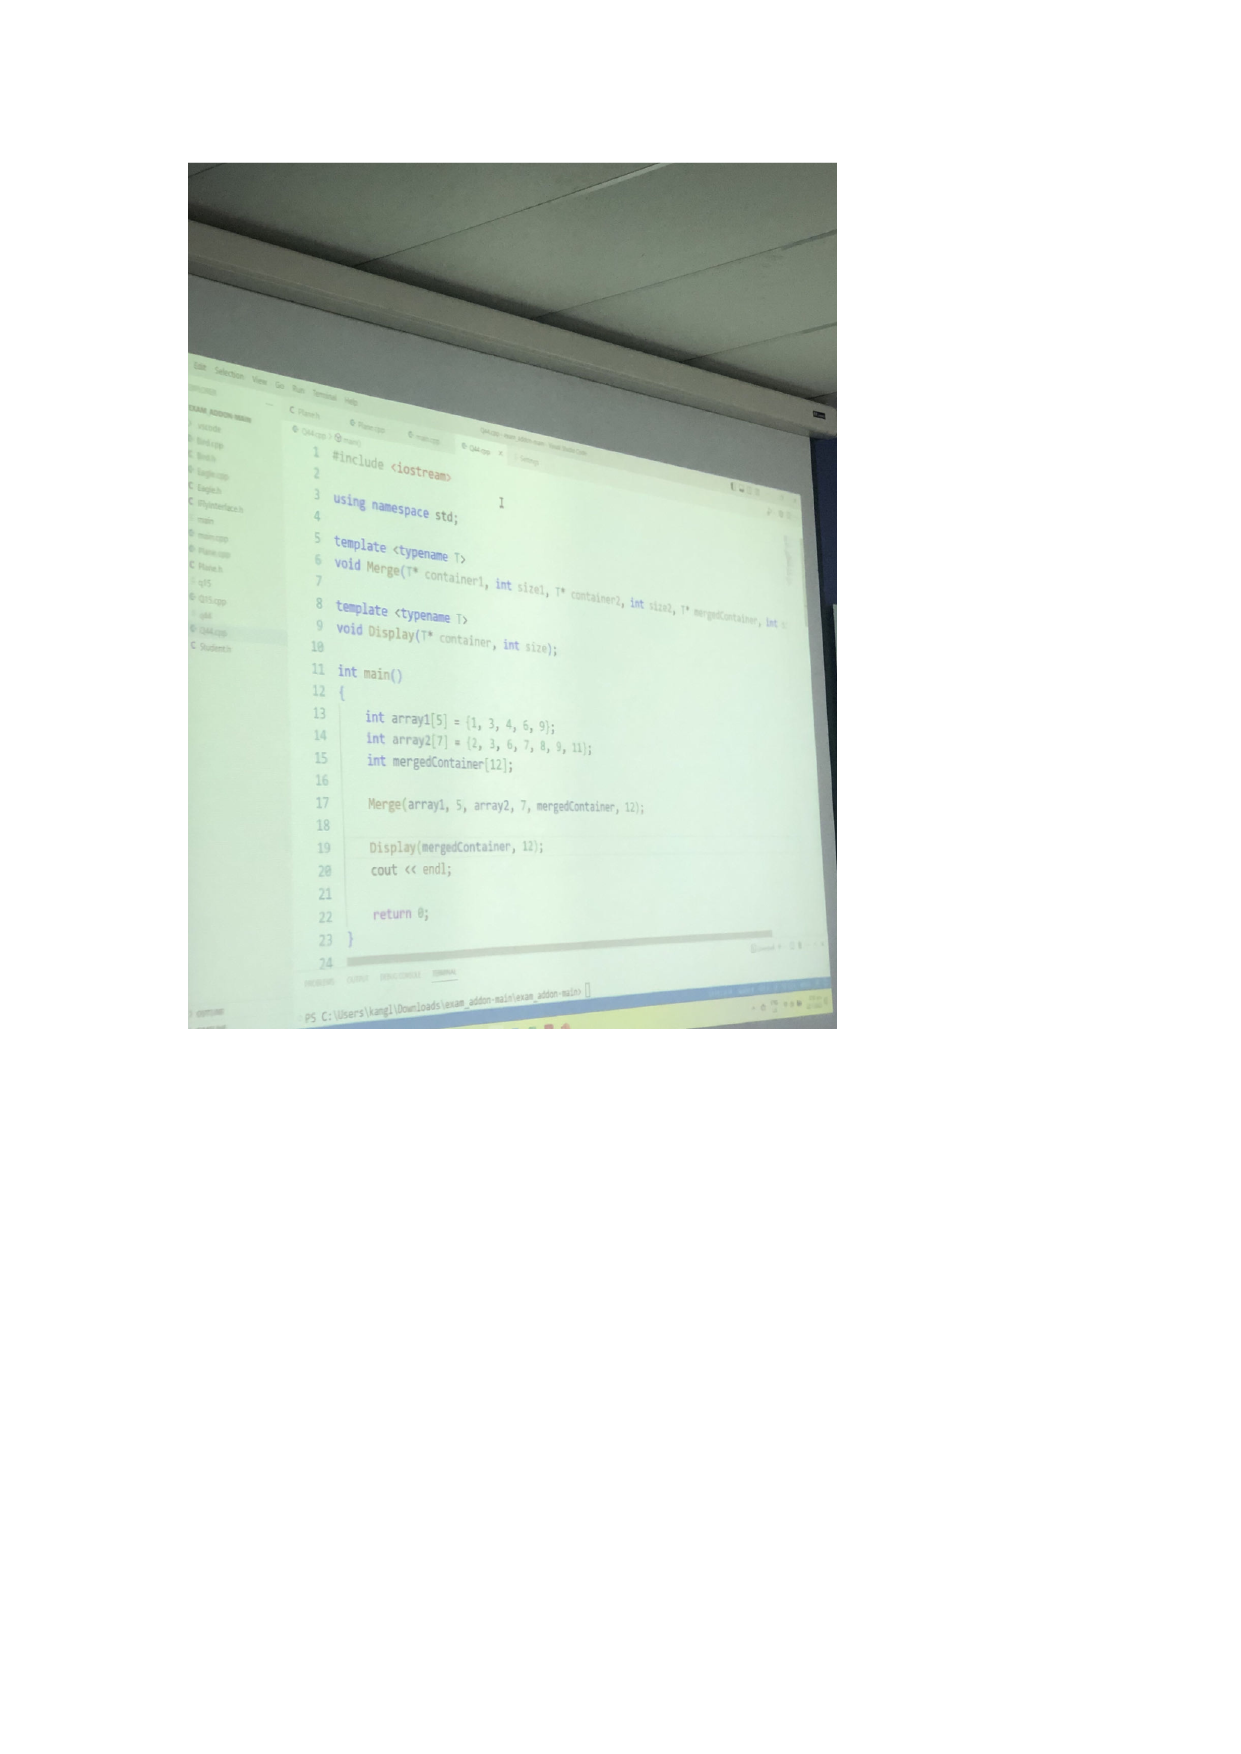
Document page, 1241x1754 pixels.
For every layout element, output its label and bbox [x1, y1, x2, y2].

picture [188, 164, 837, 1028]
